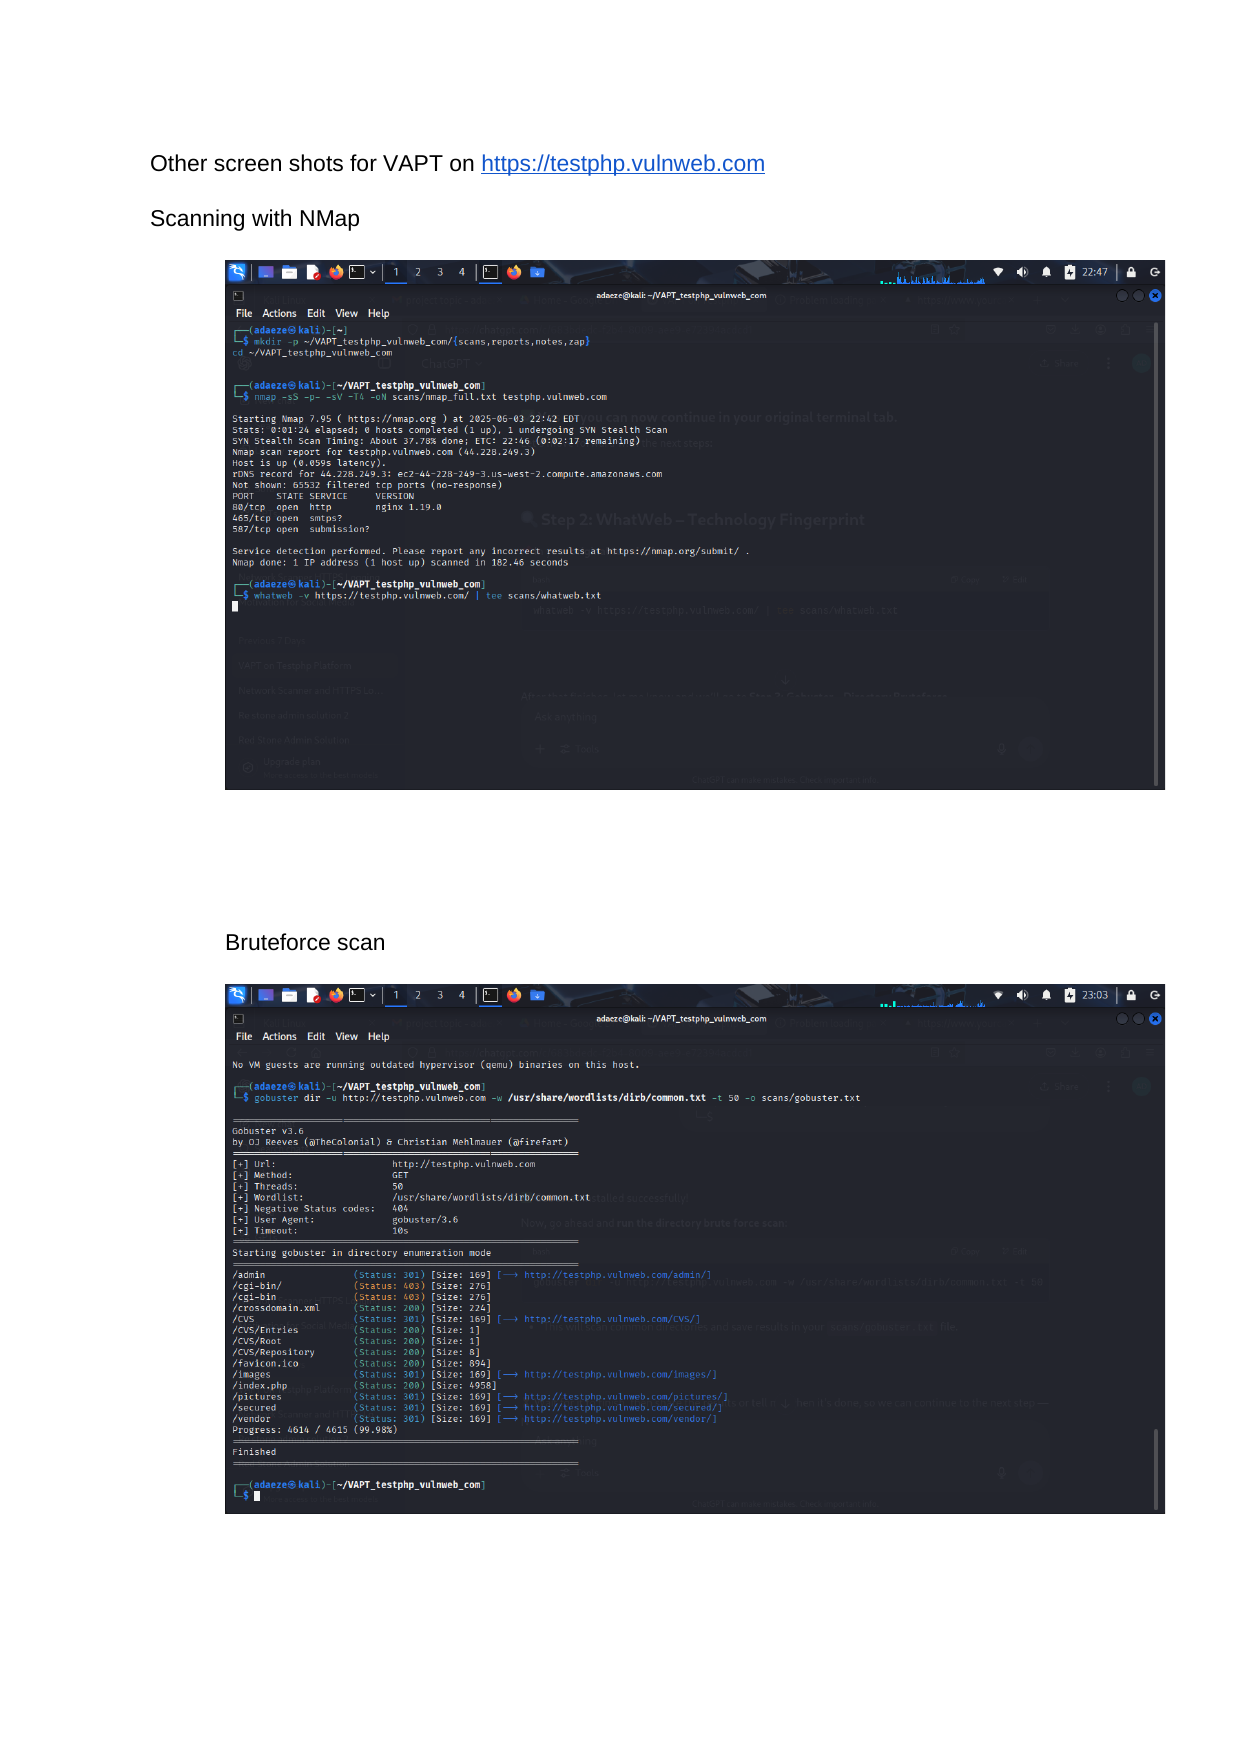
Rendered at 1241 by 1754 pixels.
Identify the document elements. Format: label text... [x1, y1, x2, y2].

picture [225, 260, 1166, 790]
text Scanning with NMap [150, 205, 1090, 232]
text Other screen shots for VAPT on https://testphp.vulnweb.com [150, 150, 1090, 176]
text Bruteforce scan [225, 929, 1090, 955]
picture [225, 984, 1166, 1514]
